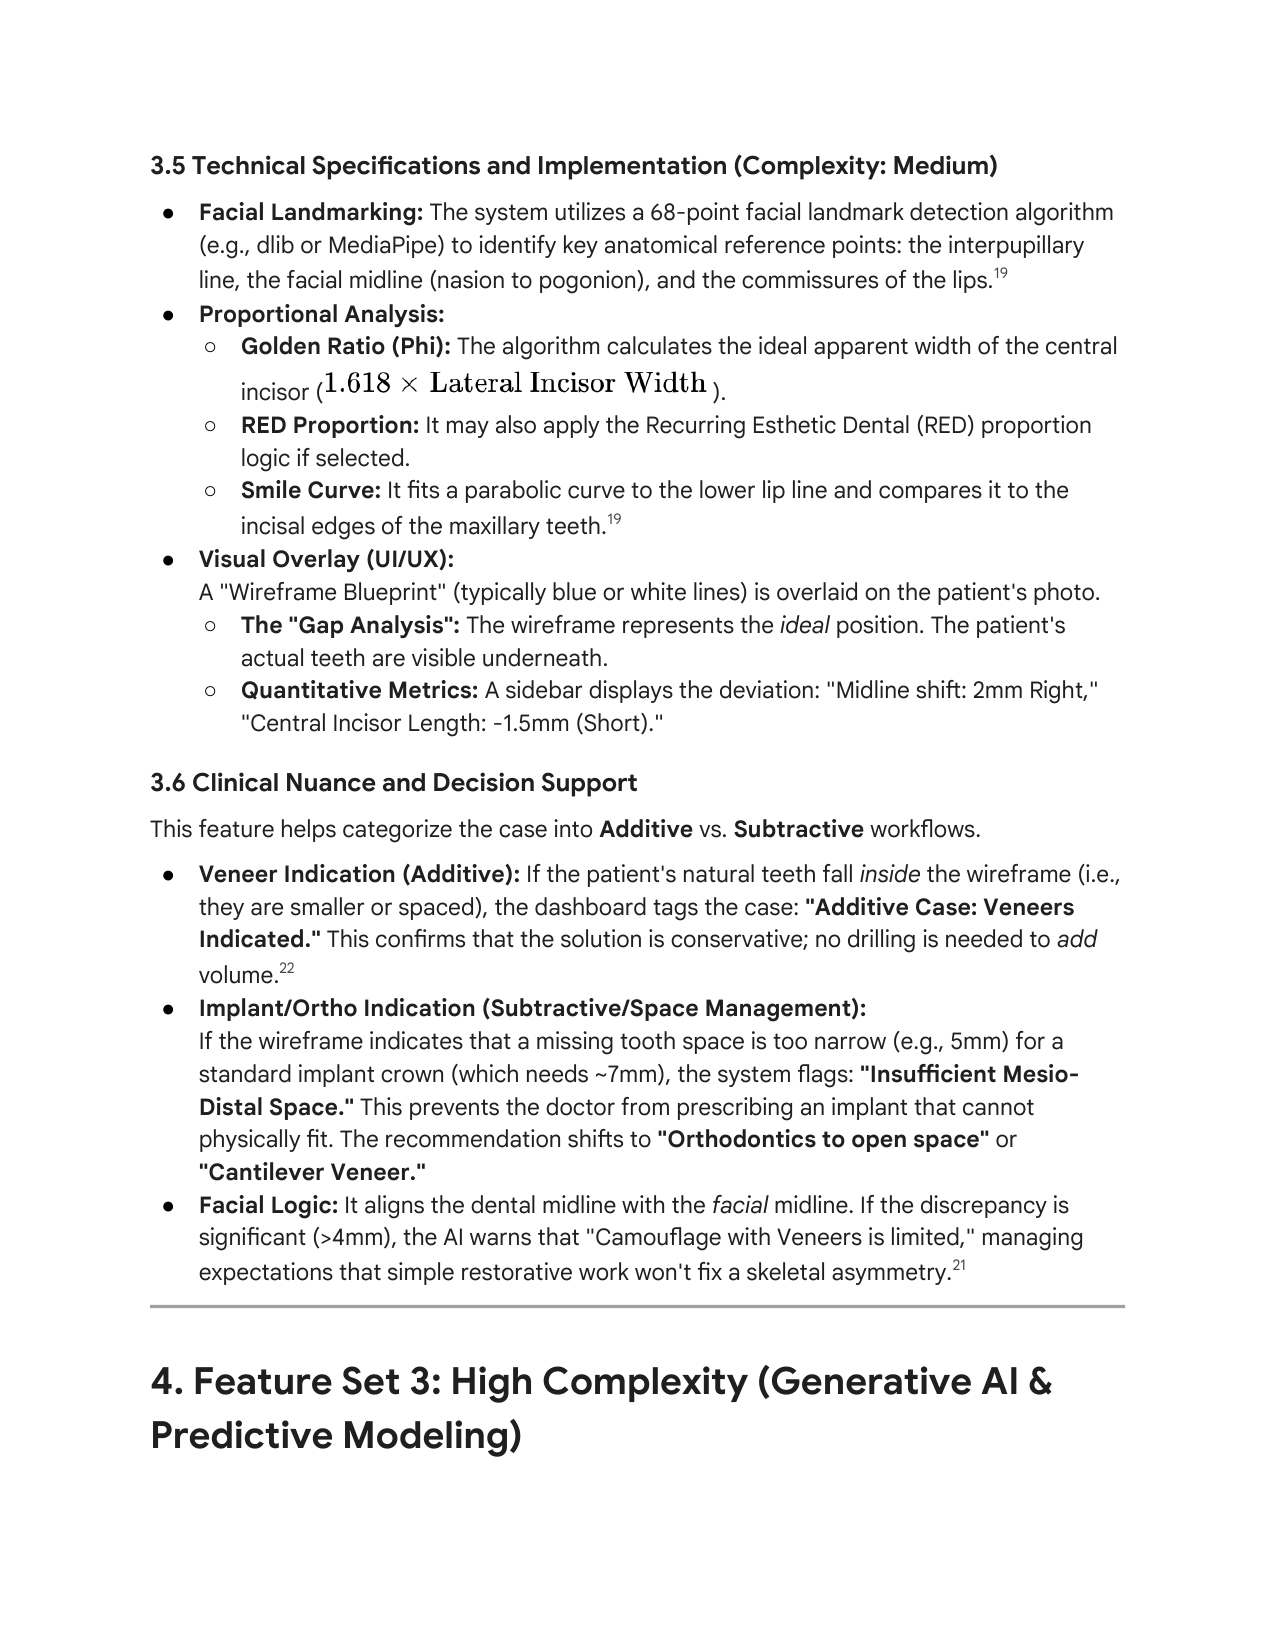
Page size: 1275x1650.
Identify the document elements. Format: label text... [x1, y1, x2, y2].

list Proportional Analysis: [161, 300, 1125, 328]
list Visual Overlay (UI/UX): A "Wireframe Blueprint" (typically blue or white lines) is overlaid on the patient's photo. [161, 546, 1125, 607]
list Facial Landmarking: The system utilizes a 68-point facial landmark detection algorithm (e.g., dlib or MediaPipe) to identify key anatomical reference points: the interpupillary line, the facial midline (nasion to pogonion), and the commissures of the lips.19 [161, 198, 1125, 295]
list Implant/Ortho Indication (Subtractive/Space Management): If the wireframe indicates that a missing tooth space is too narrow (e.g., 5mm) for a standard implant crown (which needs ~7mm), the system flags: "Insufficient Mesio-Distal Space." This prevents the doctor from prescribing an implant that cannot physically fit. The recommendation shifts to "Orthodontics to open space" or "Cantilever Veneer." [161, 994, 1125, 1187]
list Golden Ratio (Phi): The algorithm calculates the ideal apparent width of the central incisor (). [203, 332, 1125, 407]
subtitle 3.5 Technical Specifications and Implementation (Complexity: Medium) [150, 150, 1125, 181]
list Facial Logic: It aligns the dental midline with the facial midline. If the discrepancy is significant (>4mm), the AI warns that "Camouflage with Veneers is limited," managing expectations that simple restorative work won't fix a skeletal asymmetry.21 [161, 1191, 1125, 1288]
list Veneer Indication (Additive): If the patient's natural teeth fall inside the wireframe (i.e., they are smaller or spaced), the dashboard tags the case: "Additive Case: Veneers Indicated." This confirms that the solution is conservative; no drilling is needed to add volume.22 [161, 860, 1125, 990]
list The "Gap Analysis": The wireframe represents the ideal position. The patient's actual teeth are visible underneath. [203, 611, 1125, 672]
text This feature helps categorize the case into Additive vs. Subtractive workflows. [150, 815, 1125, 844]
subtitle 3.6 Clinical Nuance and Decision Support [150, 767, 1125, 798]
list Quantitative Metrics: A sidebar displays the deviation: "Midline shift: 2mm Right," "Central Incisor Length: -1.5mm (Short)." [203, 676, 1125, 738]
subtitle 4. Feature Set 3: High Complexity (Generative AI & Predictive Modeling) [150, 1309, 1125, 1459]
list RED Proportion: It may also apply the Recurring Esthetic Dental (RED) proportion logic if selected. [203, 411, 1125, 473]
picture [323, 365, 713, 401]
list Smile Curve: It fits a parabolic curve to the lower lip line and compares it to the incisal edges of the maxillary teeth.19 [203, 477, 1125, 541]
